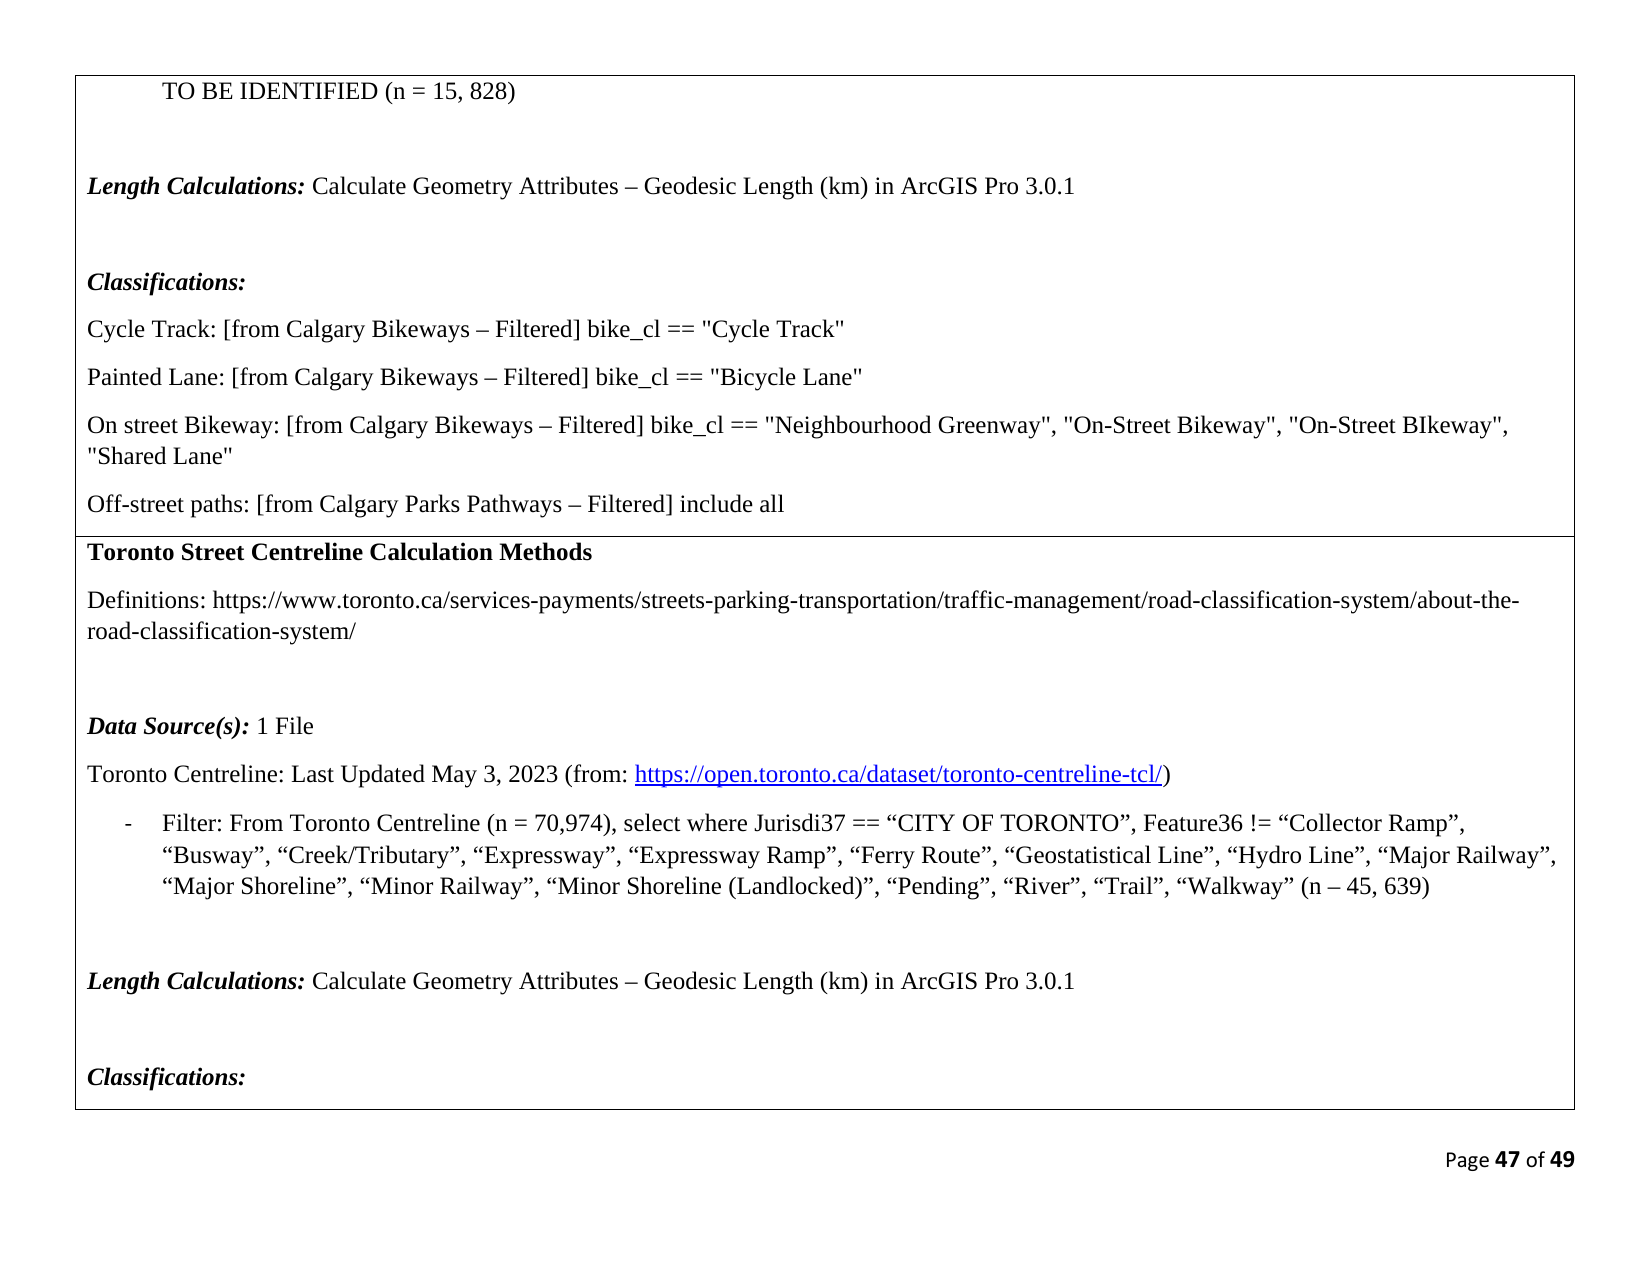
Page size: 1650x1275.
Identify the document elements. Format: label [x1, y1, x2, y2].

table_cell [76, 76, 1574, 536]
table_cell [76, 537, 1574, 1109]
